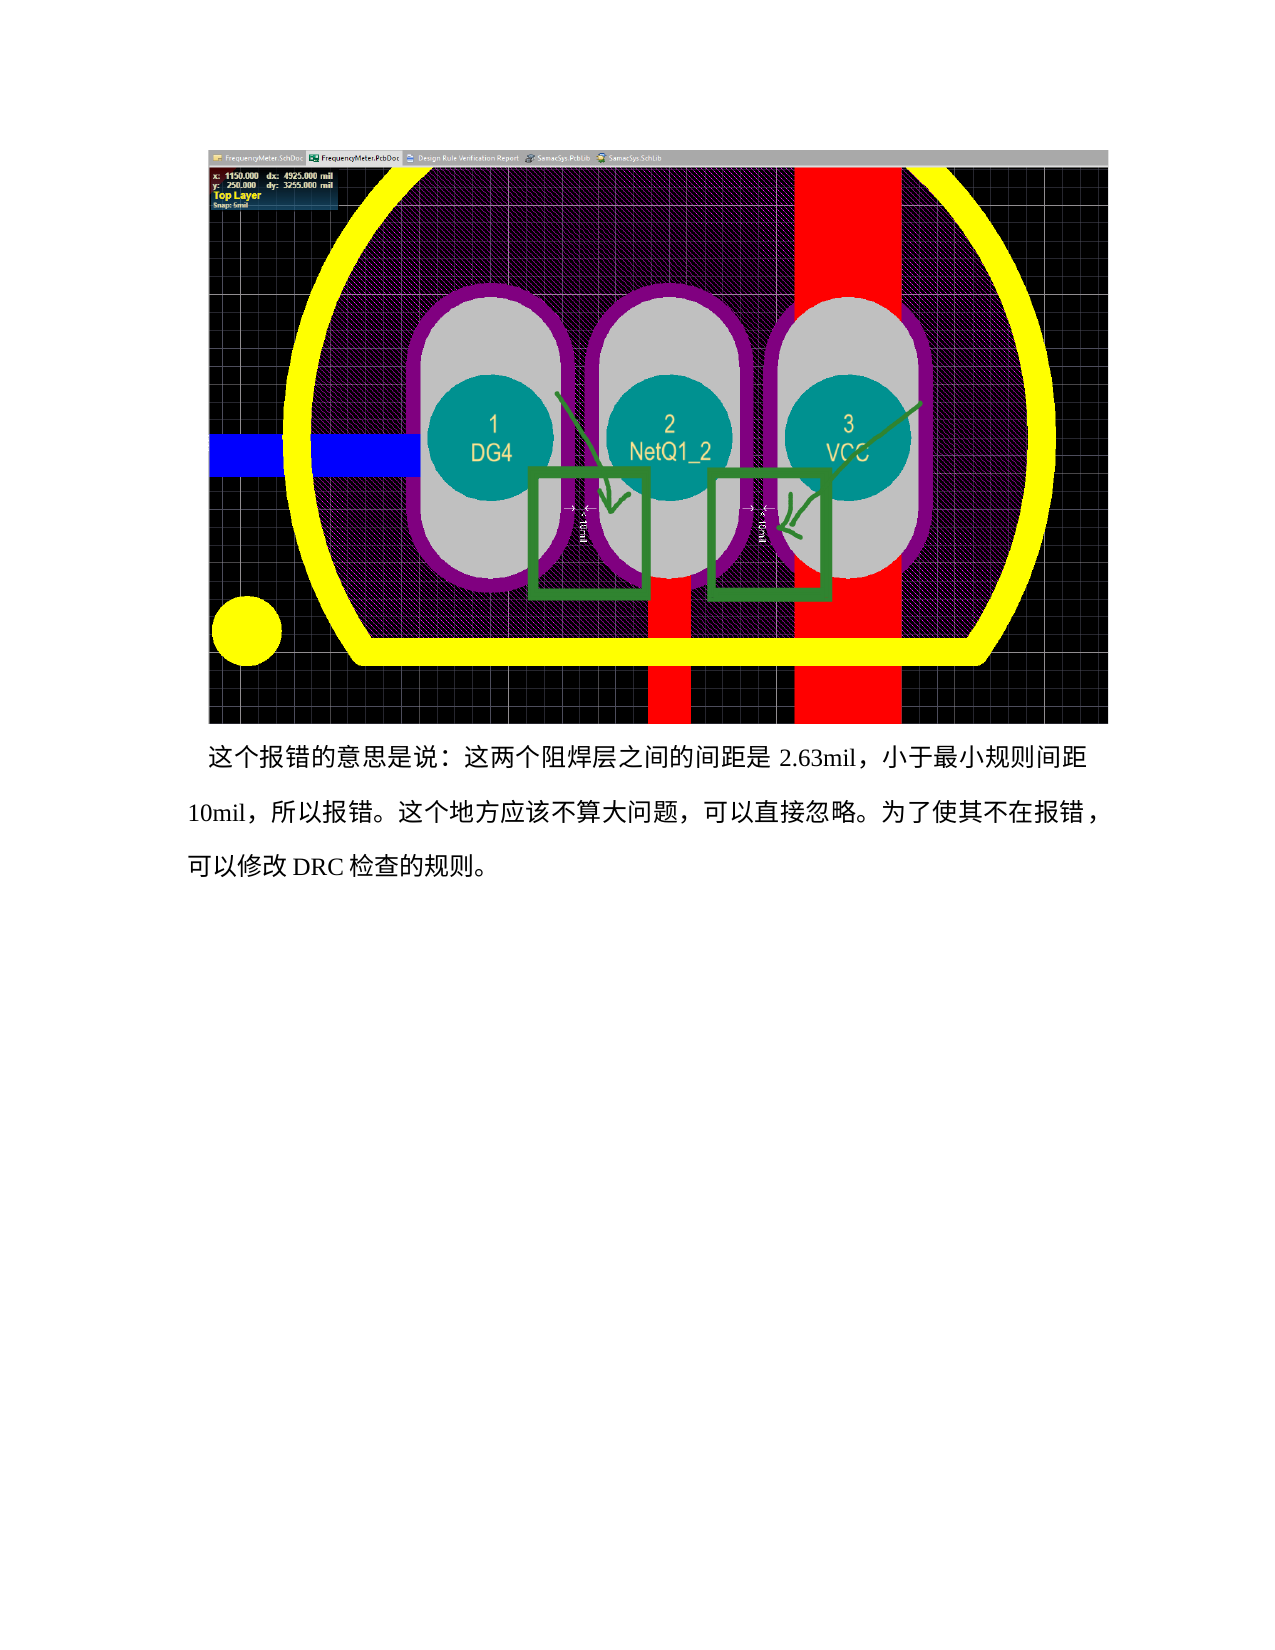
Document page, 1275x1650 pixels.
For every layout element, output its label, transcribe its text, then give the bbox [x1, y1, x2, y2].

picture [208, 150, 1109, 724]
text 这个报错的意思是说：这两个阻焊层之间的间距是2.63mil，小于最小规则间距10mil，所以报错。这个地方应该不算大问题，可以直接忽略。为了使其不在报错，可以修改DRC检查的规则。 [187, 738, 1087, 883]
